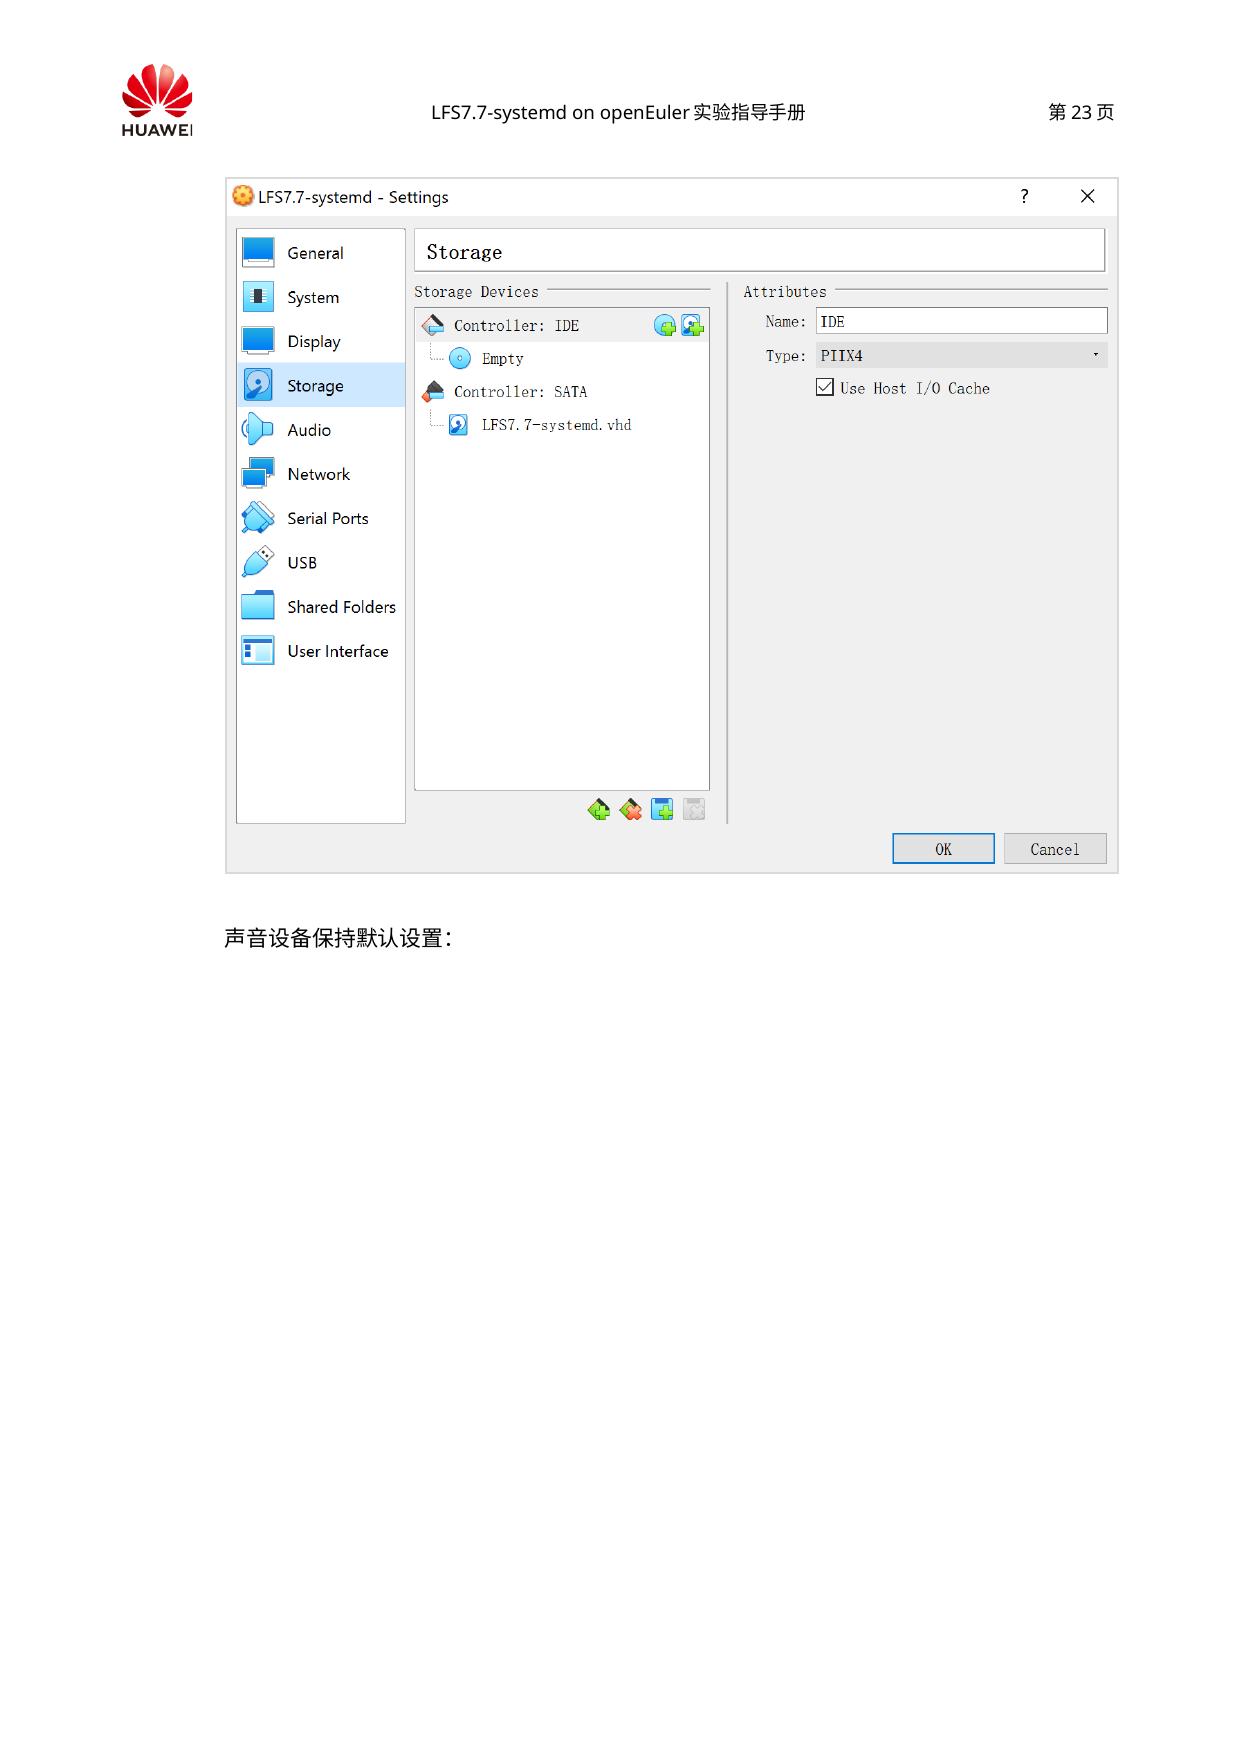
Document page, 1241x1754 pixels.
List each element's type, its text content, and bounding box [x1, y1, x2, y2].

picture [122, 64, 193, 136]
text 声音设备保持默认设置： [224, 921, 1122, 953]
picture [227, 179, 1117, 872]
